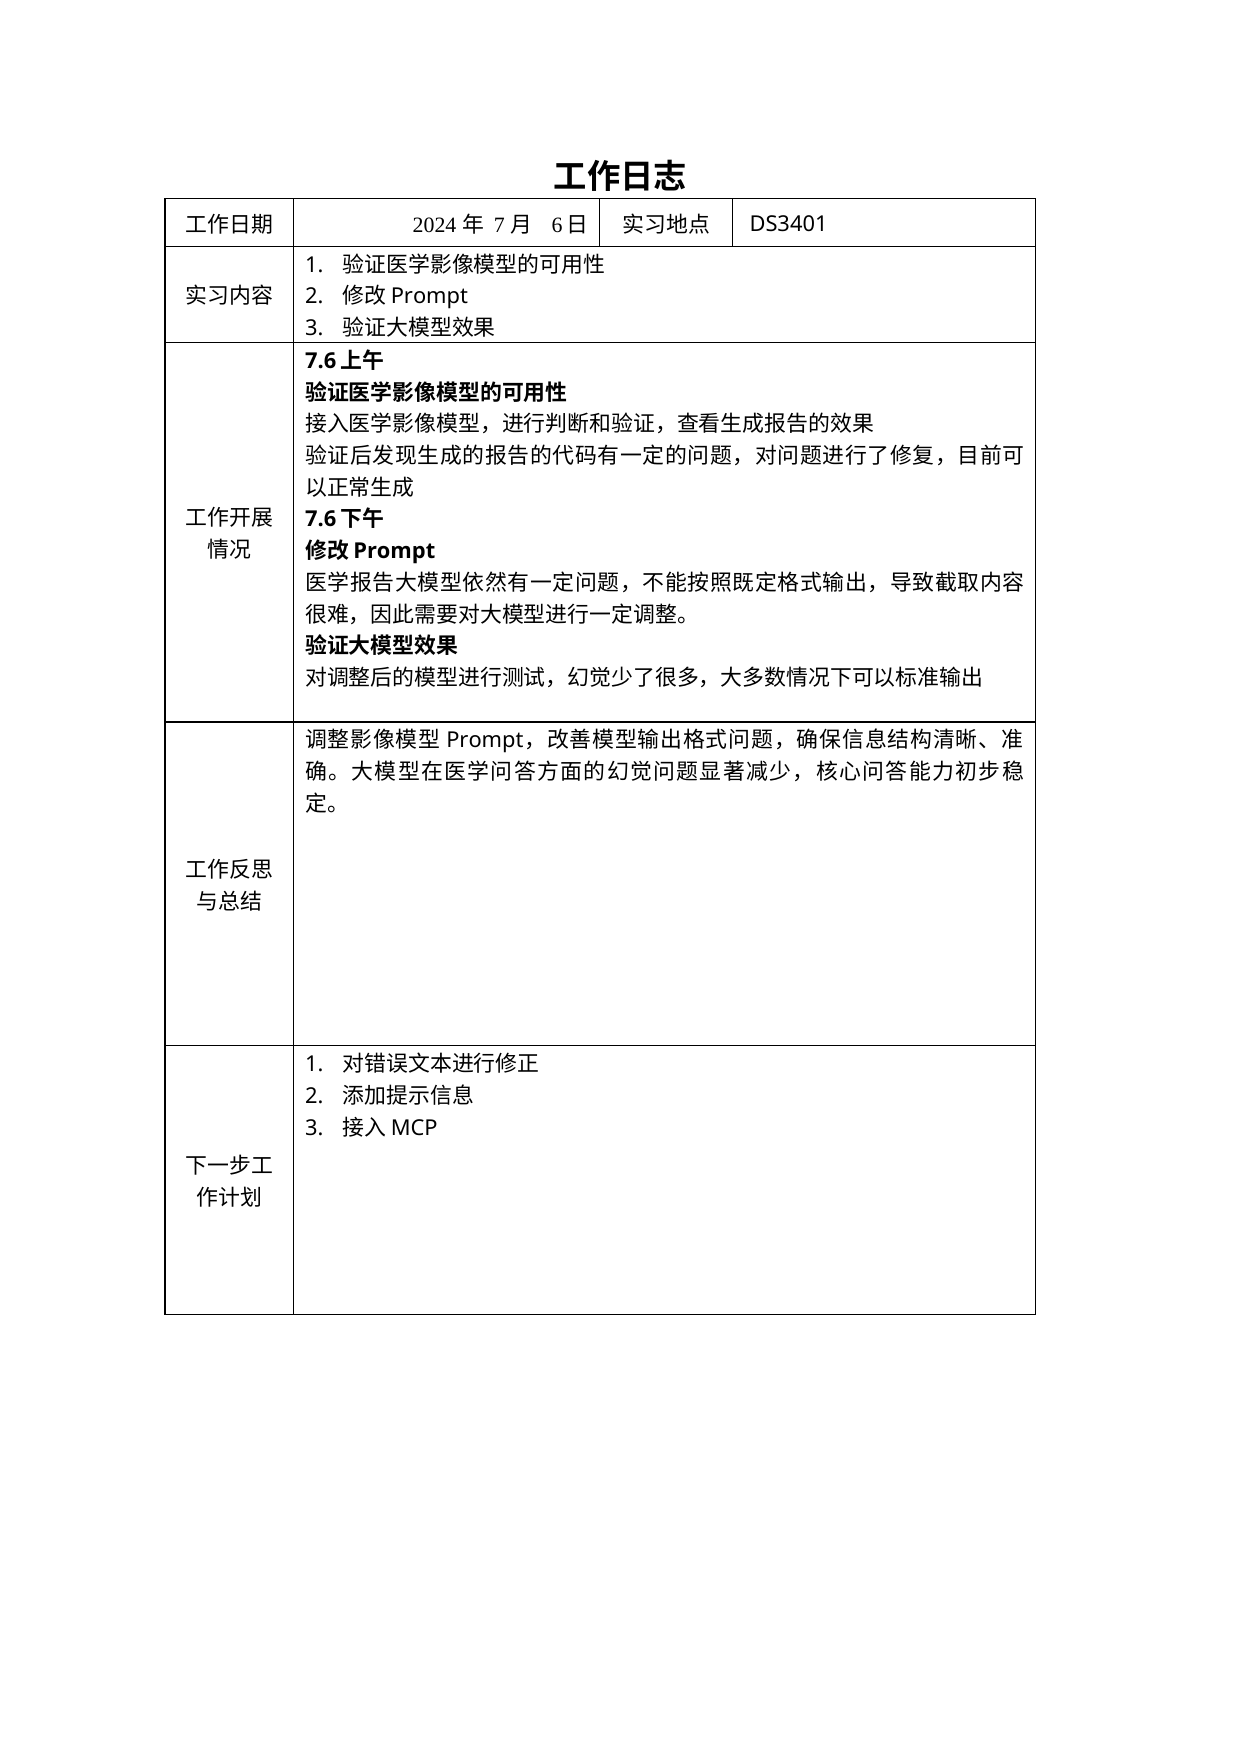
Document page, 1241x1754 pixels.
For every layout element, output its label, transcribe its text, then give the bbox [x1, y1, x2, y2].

table_cell 实习内容 [166, 247, 293, 342]
table_cell 工作开展情况 [166, 343, 293, 721]
table_header DS3401 [733, 199, 1035, 246]
table_cell 验证医学影像模型的可用性 修改Prompt 验证大模型效果 [294, 247, 1035, 342]
table_cell 7.6上午 验证医学影像模型的可用性 接入医学影像模型，进行判断和验证，查看生成报告的效果 验证后发现生成的报告的代码有一定的问题，对问题进行了修复，目前可以正常生成 7.6下午 修改Prompt 医学报告大模型依然有一定问题，不能按照既定格式输出，导致截取内容很难，因此需要对大模型进行一定调整。 验证大模型效果 对调整后的模型进行测试，幻觉少了很多，大多数情况下可以标准输出 [294, 343, 1035, 721]
text 工作日志 [187, 150, 1053, 198]
table_cell 调整影像模型Prompt，改善模型输出格式问题，确保信息结构清晰、准确。大模型在医学问答方面的幻觉问题显著减少，核心问答能力初步稳定。 [294, 723, 1035, 1045]
table_cell 下一步工作计划 [166, 1046, 293, 1314]
table_header 实习地点 [600, 199, 732, 246]
table_header 工作日期 [166, 199, 293, 246]
table_cell 工作反思与总结 [166, 723, 293, 1045]
table_cell 对错误文本进行修正 添加提示信息 接入MCP [294, 1046, 1035, 1314]
table_header 2024 年 7 月 6日 [294, 199, 599, 246]
